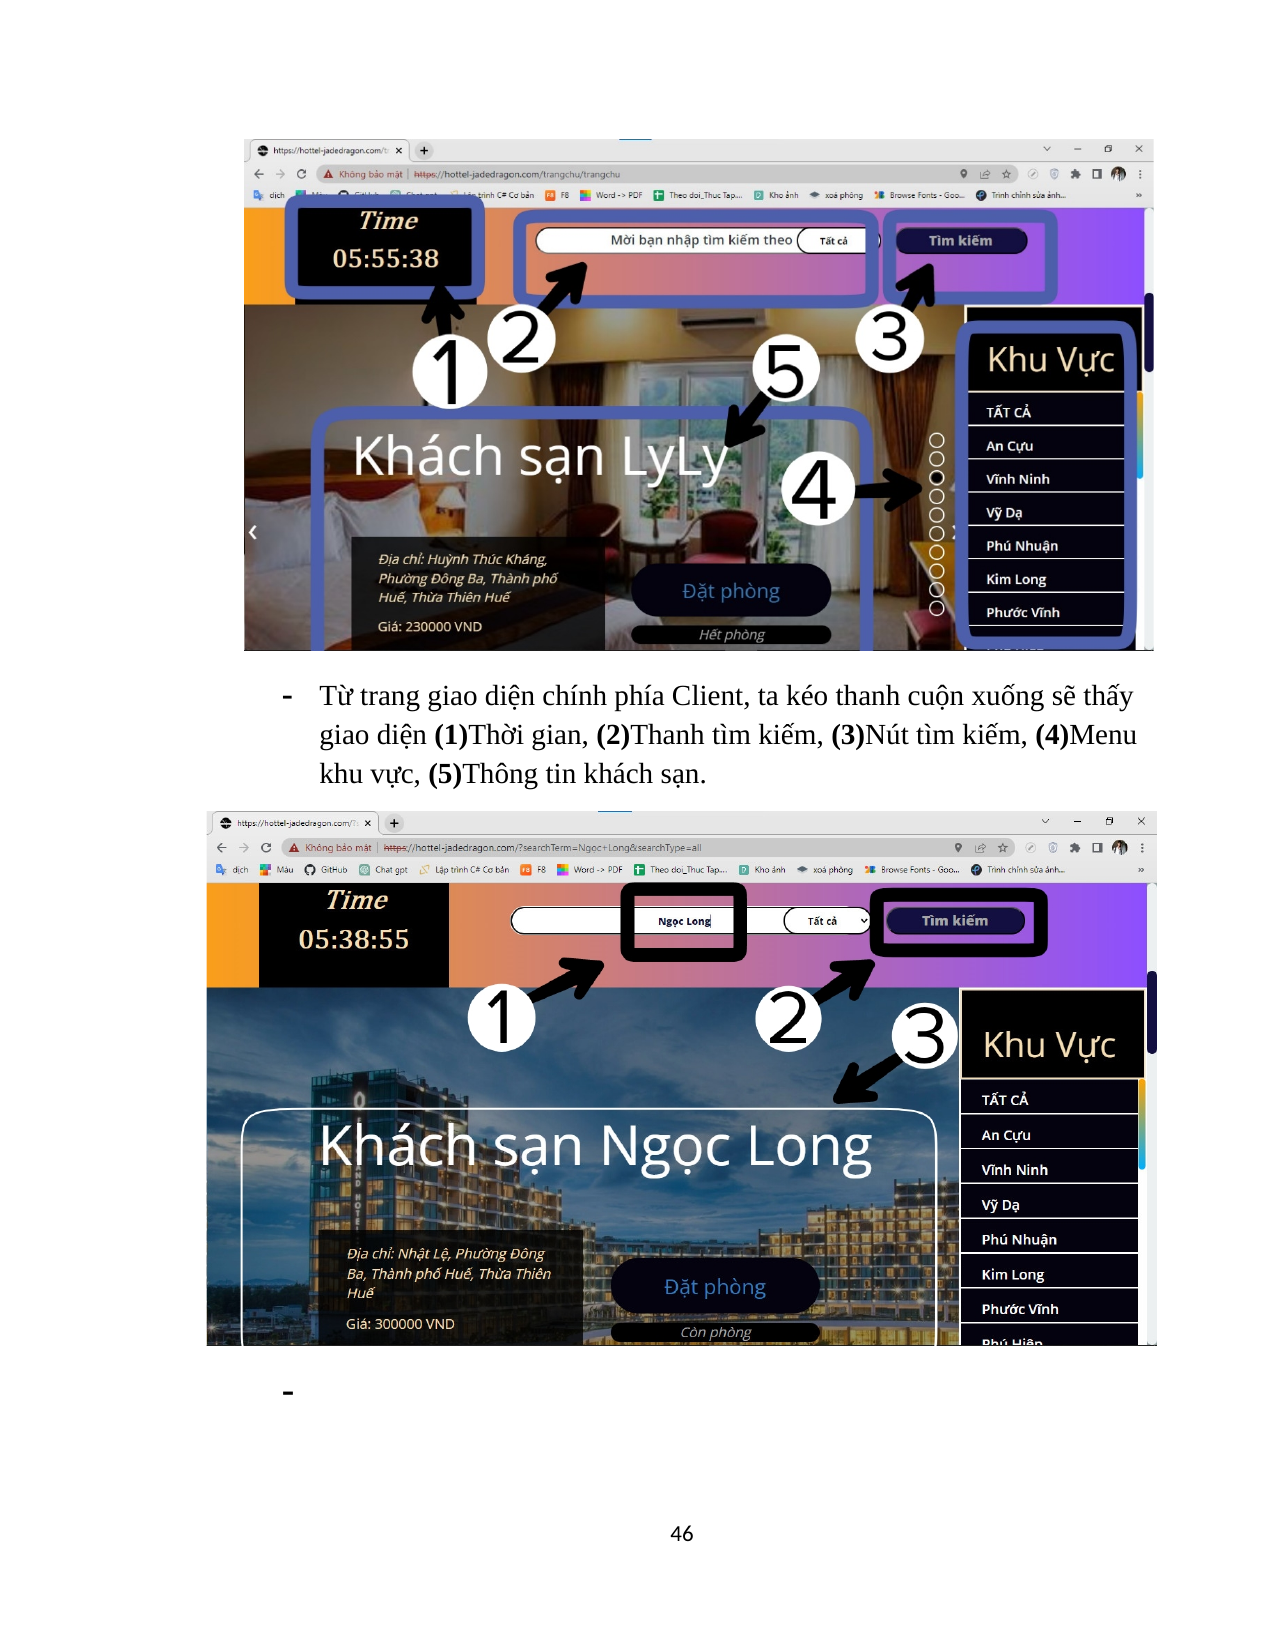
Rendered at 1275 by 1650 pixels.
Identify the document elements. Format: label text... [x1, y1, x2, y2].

list Từ trang giao diện chính phía Client, ta kéo thanh cuộn xuống sẽ thấy giao diện (1)Thời gian, (2)Thanh tìm kiếm, (3)Nút tìm kiếm, (4)Menu khu vực, (5)Thông tin khách sạn. [282, 674, 1157, 789]
picture [206, 811, 1157, 1346]
picture [244, 139, 1154, 651]
